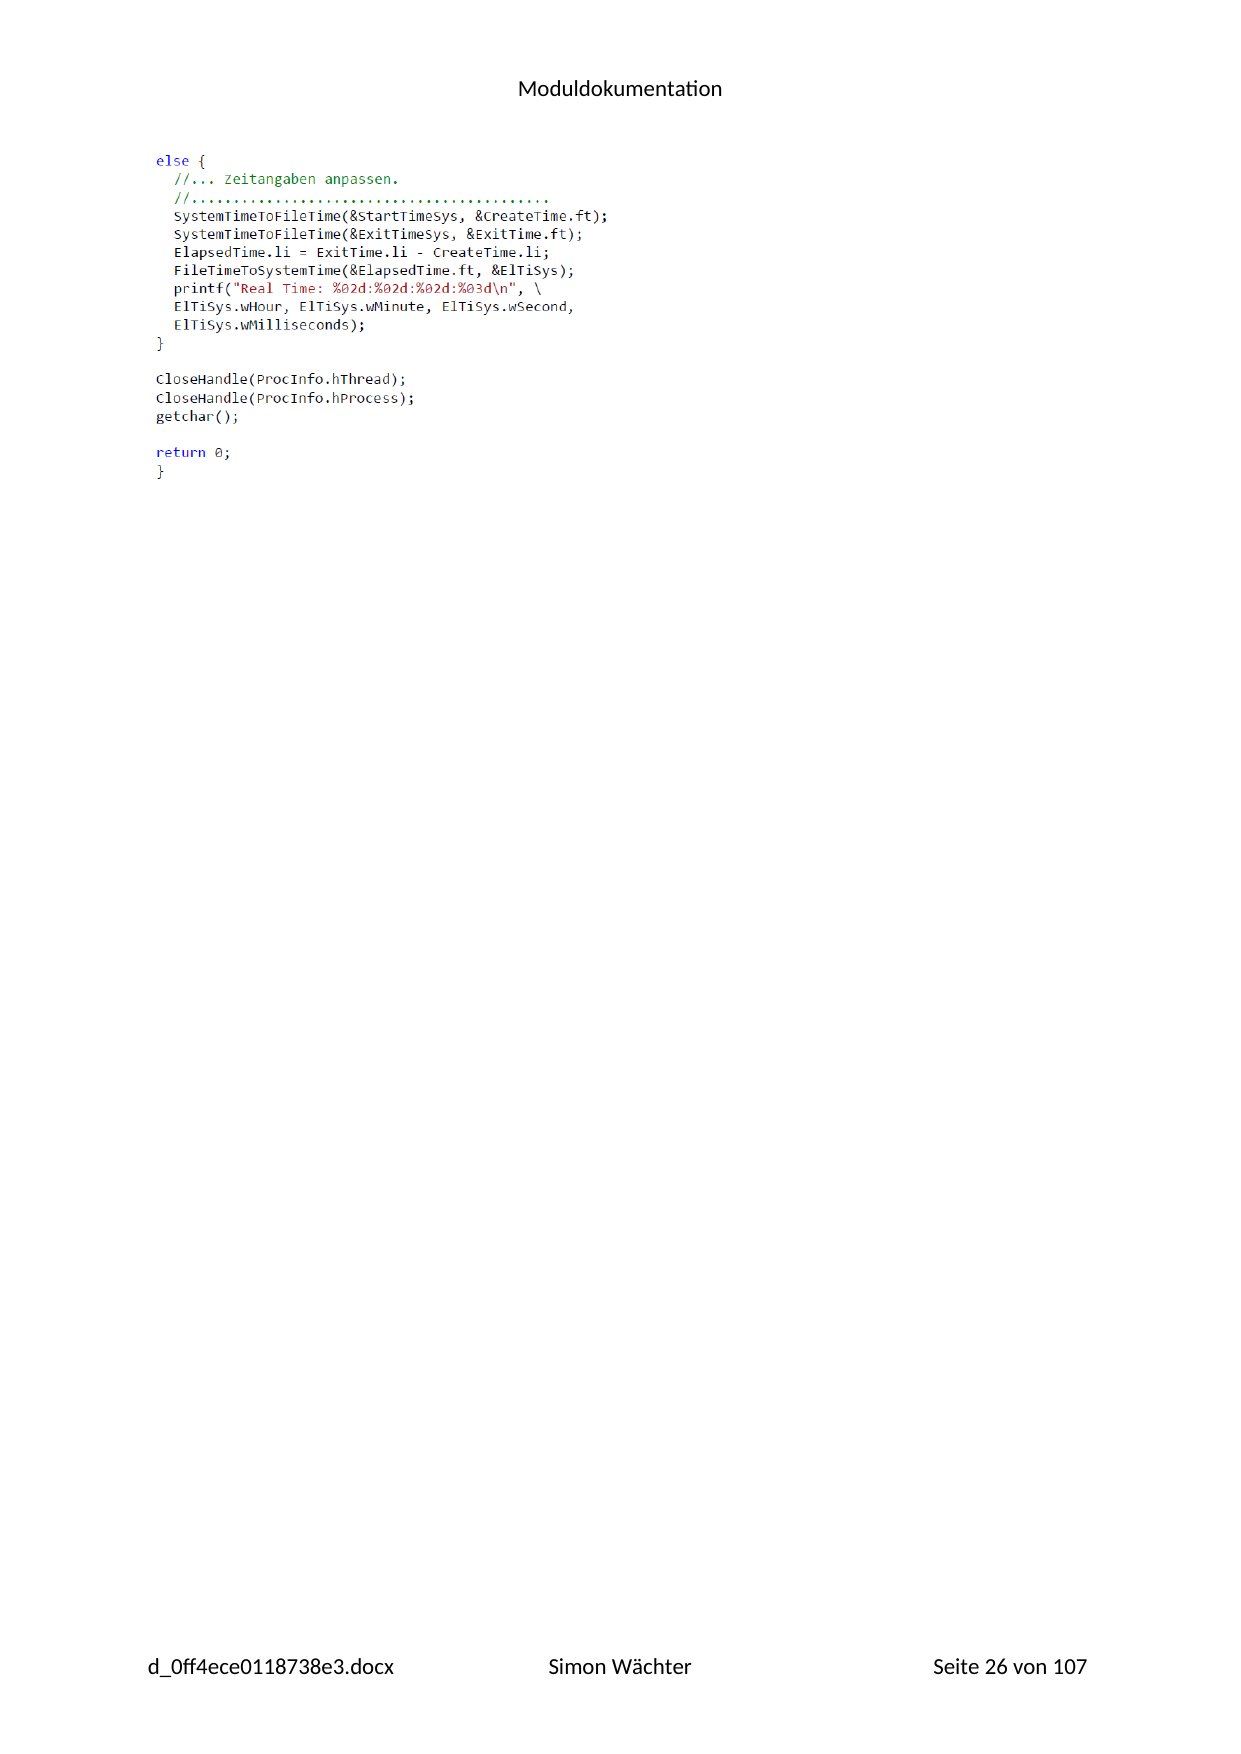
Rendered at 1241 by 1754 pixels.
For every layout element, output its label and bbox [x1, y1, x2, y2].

picture [147, 147, 1003, 489]
